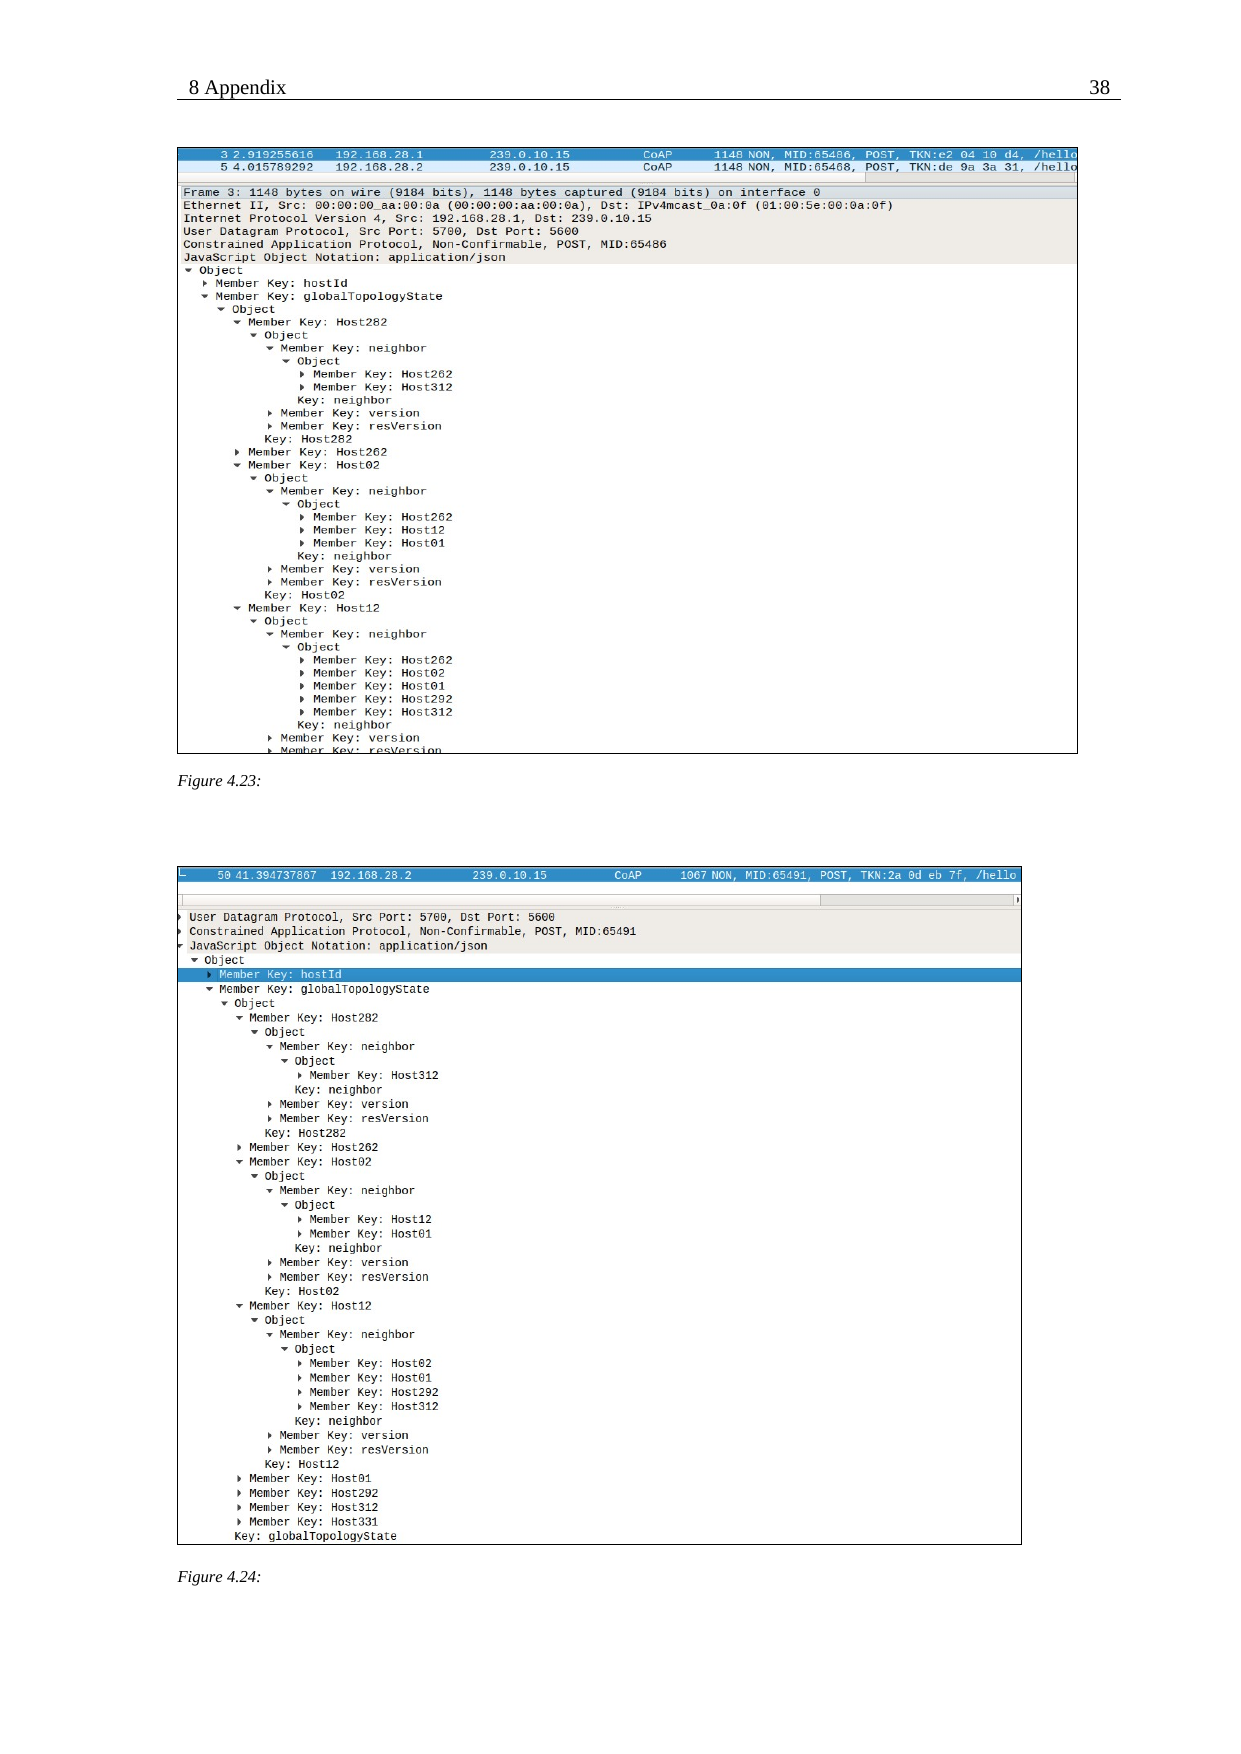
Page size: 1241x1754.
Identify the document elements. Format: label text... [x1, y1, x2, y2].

text Figure 4.24: [177, 1567, 1122, 1586]
picture [178, 148, 1077, 753]
picture [178, 867, 1021, 1544]
text Figure 4.23: [177, 771, 1122, 790]
